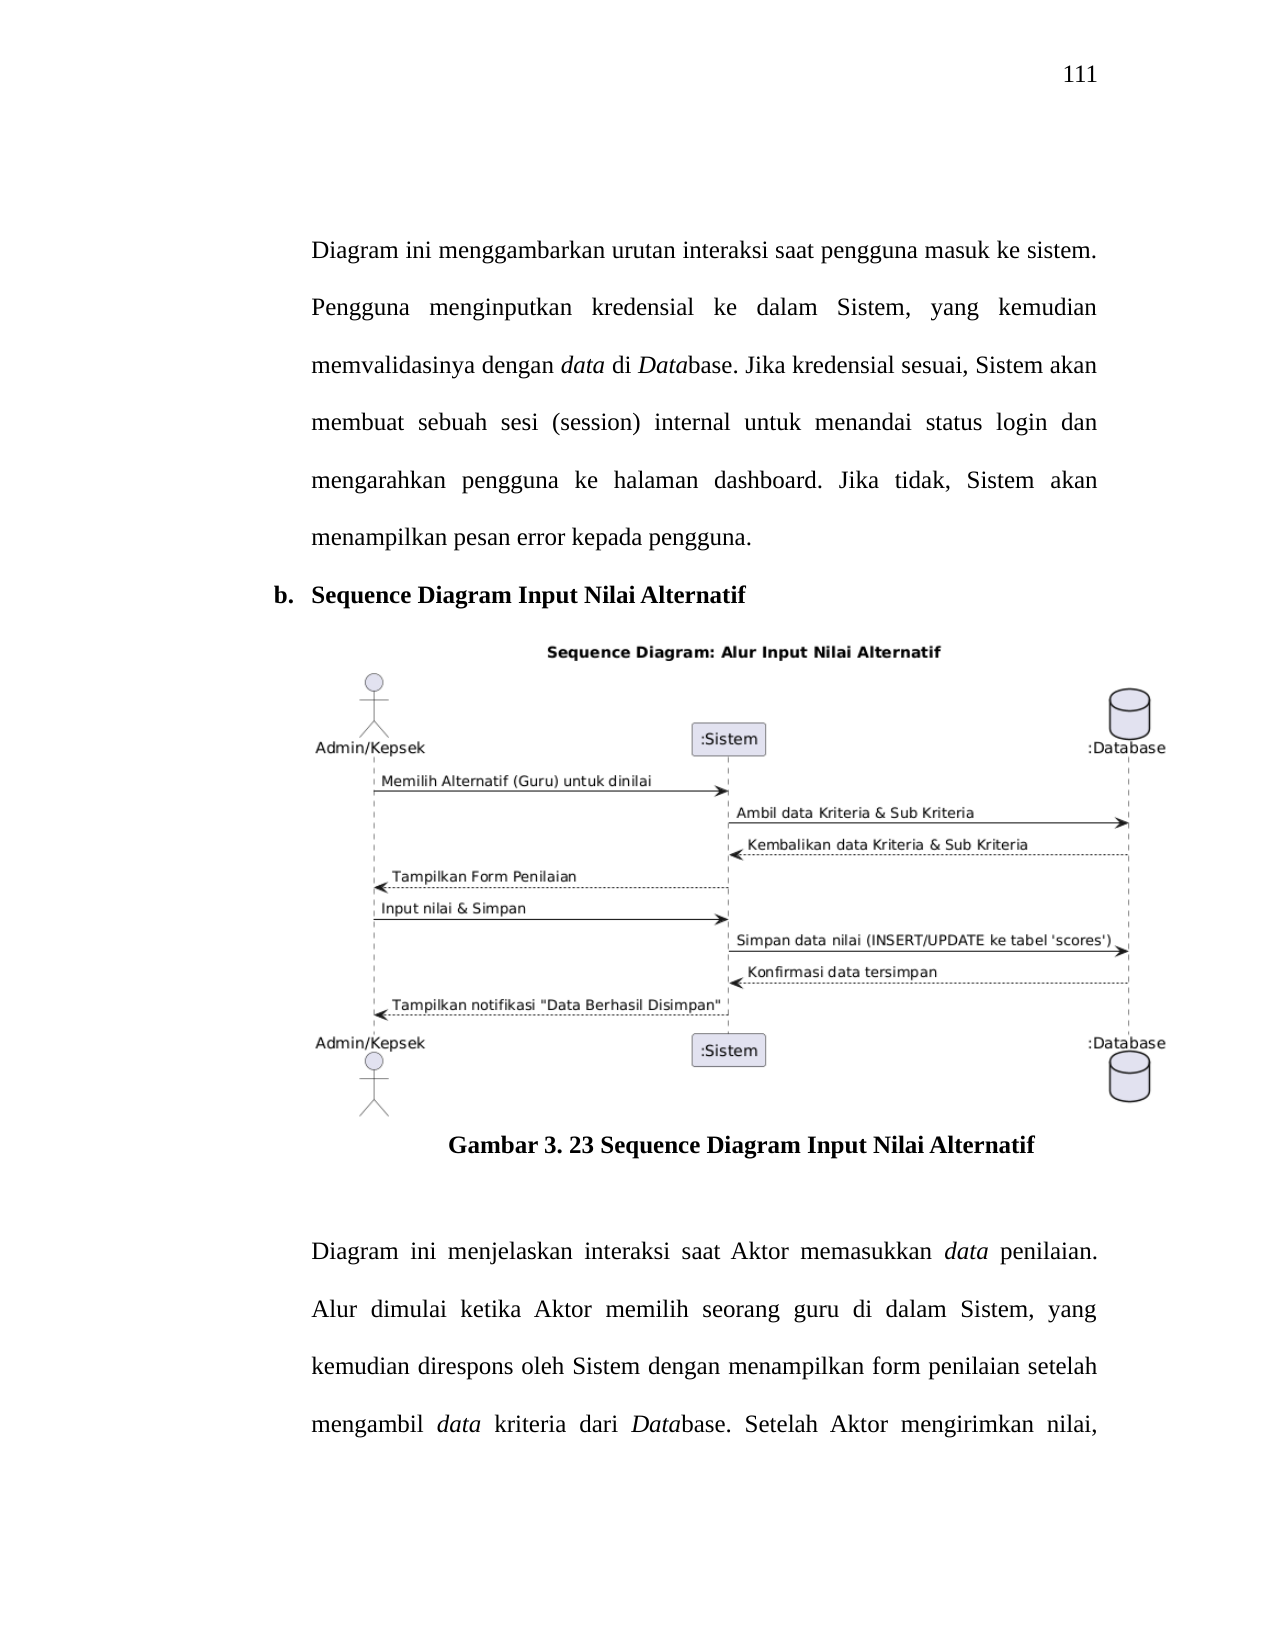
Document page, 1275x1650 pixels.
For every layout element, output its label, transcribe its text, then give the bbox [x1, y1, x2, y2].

list Diagram ini menggambarkan urutan interaksi saat pengguna masuk ke sistem. Pengguna menginputkan kredensial ke dalam Sistem, yang kemudian memvalidasinya dengan data di Database. Jika kredensial sesuai, Sistem akan membuat sebuah sesi (session) internal untuk menandai status login dan mengarahkan pengguna ke halaman dashboard. Jika tidak, Sistem akan menampilkan pesan error kepada pengguna. [311, 235, 1098, 551]
picture [311, 627, 1172, 1122]
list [311, 1236, 1098, 1437]
list Sequence Diagram Input Nilai Alternatif [274, 580, 1098, 608]
